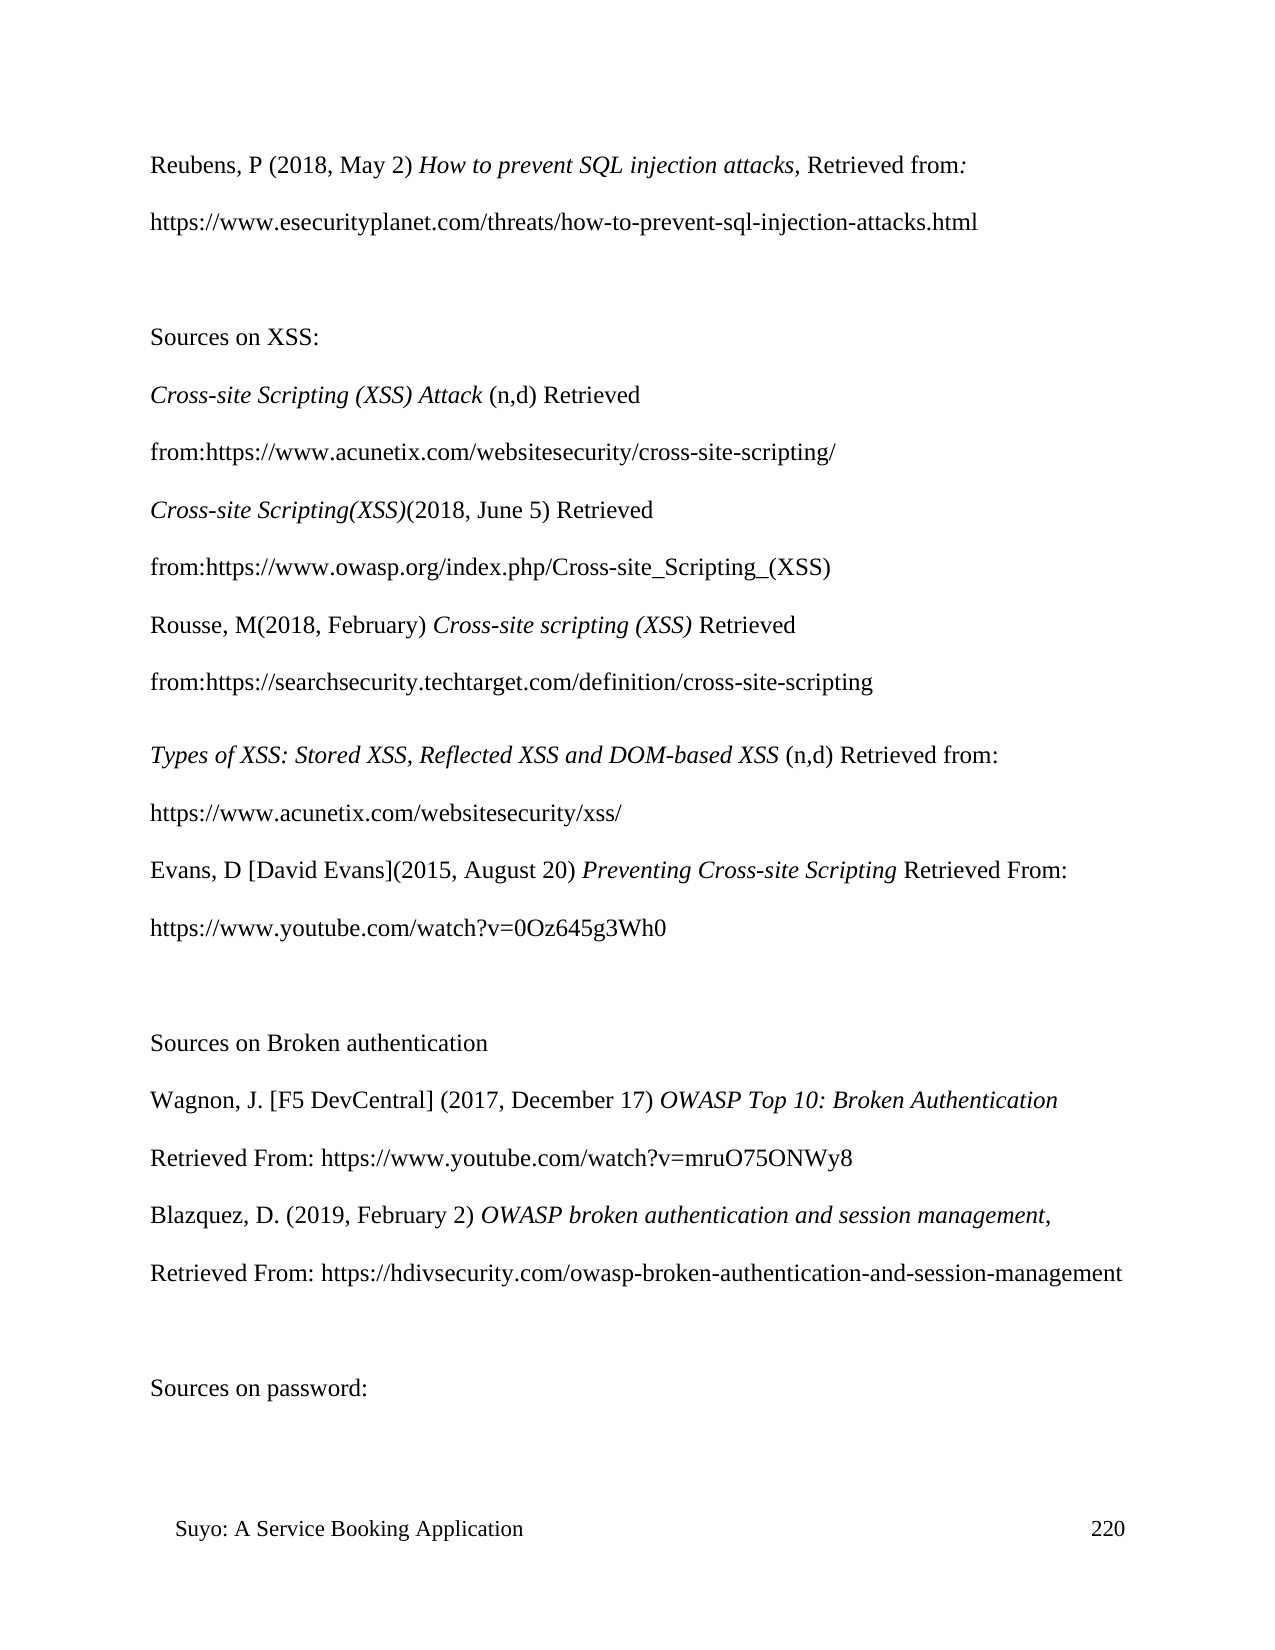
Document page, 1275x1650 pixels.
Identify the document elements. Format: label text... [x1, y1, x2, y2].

text Cross-site Scripting(XSS)(2018, June 5) Retrieved from:https://www.owasp.org/index.php/Cross-site_Scripting_(XSS) [150, 495, 1125, 581]
text Rousse, M(2018, February) Cross-site scripting (XSS) Retrieved from:https://searchsecurity.techtarget.com/definition/cross-site-scripting [150, 610, 1125, 696]
text Reubens, P (2018, May 2) How to prevent SQL injection attacks, Retrieved from: https://www.esecurityplanet.com/threats/how-to-prevent-sql-injection-attacks.html [150, 150, 1125, 236]
text Types of XSS: Stored XSS, Reflected XSS and DOM-based XSS (n,d) Retrieved from: https://www.acunetix.com/websitesecurity/xss/ [150, 741, 1125, 827]
text Sources on password: [150, 1373, 1125, 1402]
text Sources on Broken authentication [150, 1028, 1125, 1057]
text Blazquez, D. (2019, February 2) OWASP broken authentication and session management, Retrieved From: https://hdivsecurity.com/owasp-broken-authentication-and-session-management [150, 1201, 1125, 1287]
text Sources on XSS: [150, 322, 1125, 351]
text Wagnon, J. [F5 DevCentral] (2017, December 17) OWASP Top 10: Broken Authentication Retrieved From: https://www.youtube.com/watch?v=mruO75ONWy8 [150, 1086, 1125, 1172]
text Cross-site Scripting (XSS) Attack (n,d) Retrieved from:https://www.acunetix.com/websitesecurity/cross-site-scripting/ [150, 380, 1125, 466]
text Evans, D [David Evans](2015, August 20) Preventing Cross-site Scripting Retrieved From: https://www.youtube.com/watch?v=0Oz645g3Wh0 [150, 856, 1125, 942]
